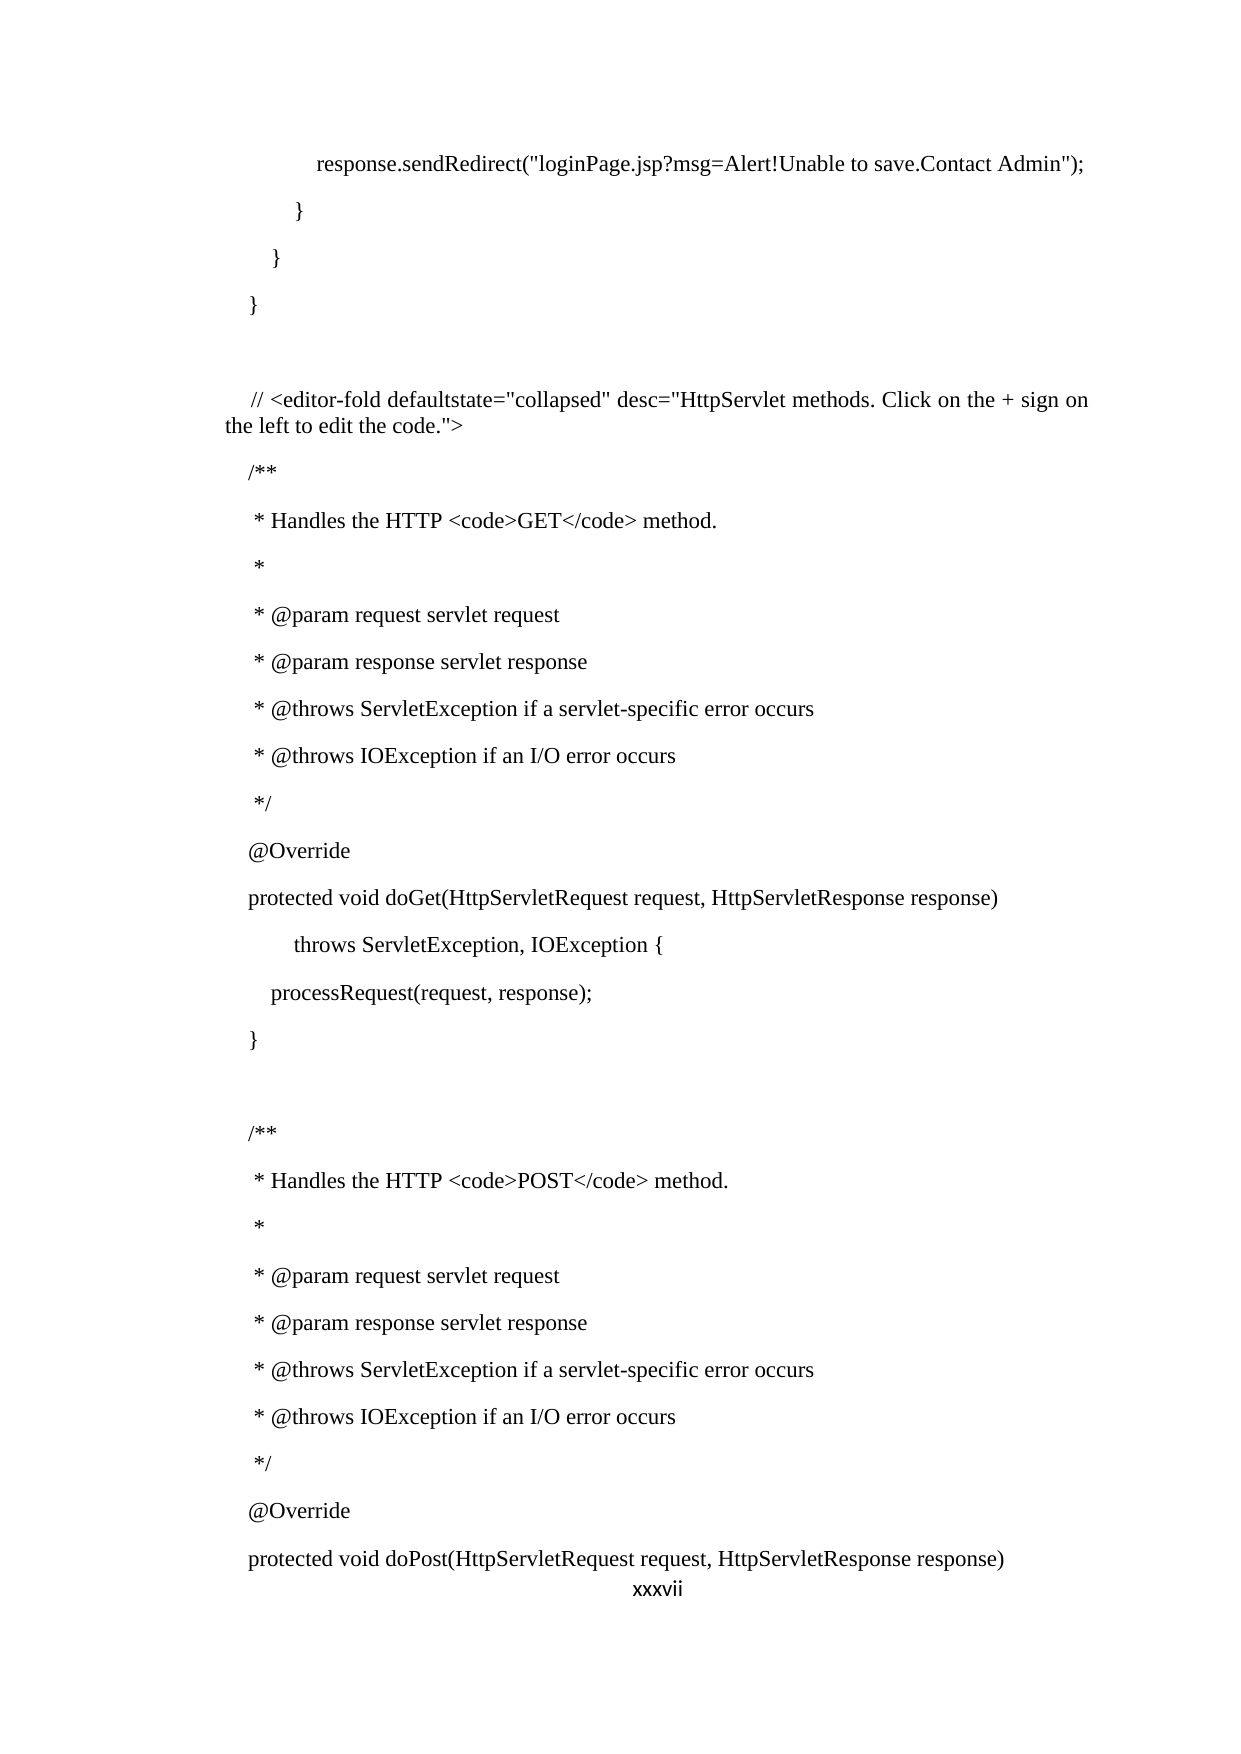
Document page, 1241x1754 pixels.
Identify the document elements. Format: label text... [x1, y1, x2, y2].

text /** [225, 1120, 1090, 1146]
text * @throws IOException if an I/O error occurs [225, 743, 1090, 769]
text * Handles the HTTP <code>GET</code> method. [225, 507, 1090, 533]
text * @param request servlet request [225, 1262, 1090, 1288]
text } [225, 244, 1090, 271]
text * @throws ServletException if a servlet-specific error occurs [225, 1356, 1090, 1382]
text * @param response servlet response [225, 1309, 1090, 1335]
text /** [225, 459, 1090, 486]
text * [225, 554, 1090, 580]
text // <editor-fold defaultstate="collapsed" desc="HttpServlet methods. Click on the + sign on the left to edit the code."> [225, 386, 1090, 439]
text processRequest(request, response); [225, 978, 1090, 1005]
text } [225, 197, 1090, 223]
text } [225, 1026, 1090, 1052]
text } [225, 292, 1090, 318]
text */ [225, 790, 1090, 816]
text protected void doPost(HttpServletRequest request, HttpServletResponse response) [225, 1545, 1090, 1571]
text @Override [225, 1498, 1090, 1524]
text * @param response servlet response [225, 648, 1090, 674]
text throws ServletException, IOException { [225, 931, 1090, 958]
text * @param request servlet request [225, 601, 1090, 627]
text protected void doGet(HttpServletRequest request, HttpServletResponse response) [225, 884, 1090, 911]
text */ [225, 1450, 1090, 1477]
text * @throws ServletException if a servlet-specific error occurs [225, 695, 1090, 722]
text response.sendRedirect("loginPage.jsp?msg=Alert!Unable to save.Contact Admin"); [225, 150, 1090, 176]
text * @throws IOException if an I/O error occurs [225, 1403, 1090, 1429]
text * [225, 1214, 1090, 1241]
text * Handles the HTTP <code>POST</code> method. [225, 1167, 1090, 1194]
text @Override [225, 837, 1090, 863]
